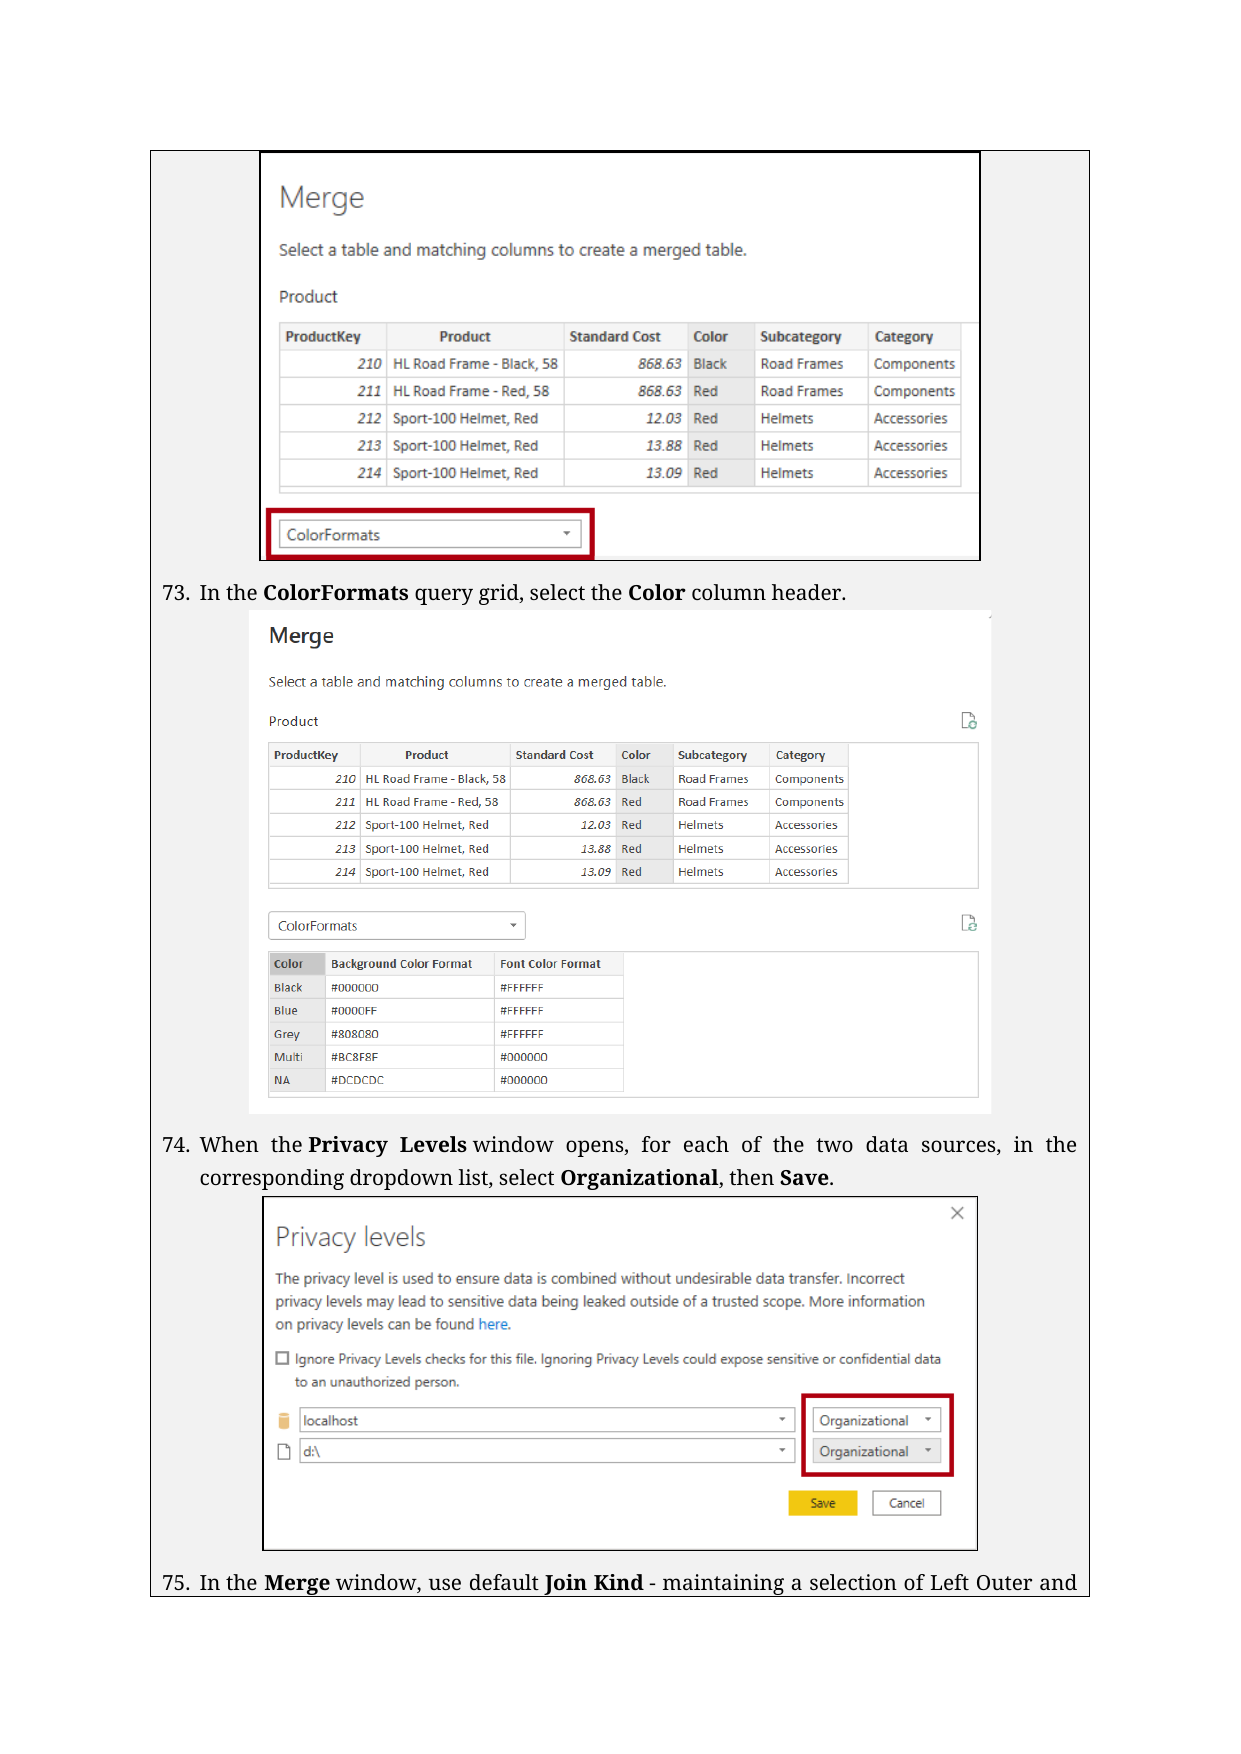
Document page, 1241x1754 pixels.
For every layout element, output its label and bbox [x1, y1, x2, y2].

picture [264, 1197, 977, 1550]
picture [261, 153, 979, 560]
table_header [151, 151, 1089, 1596]
picture [248, 610, 992, 1114]
